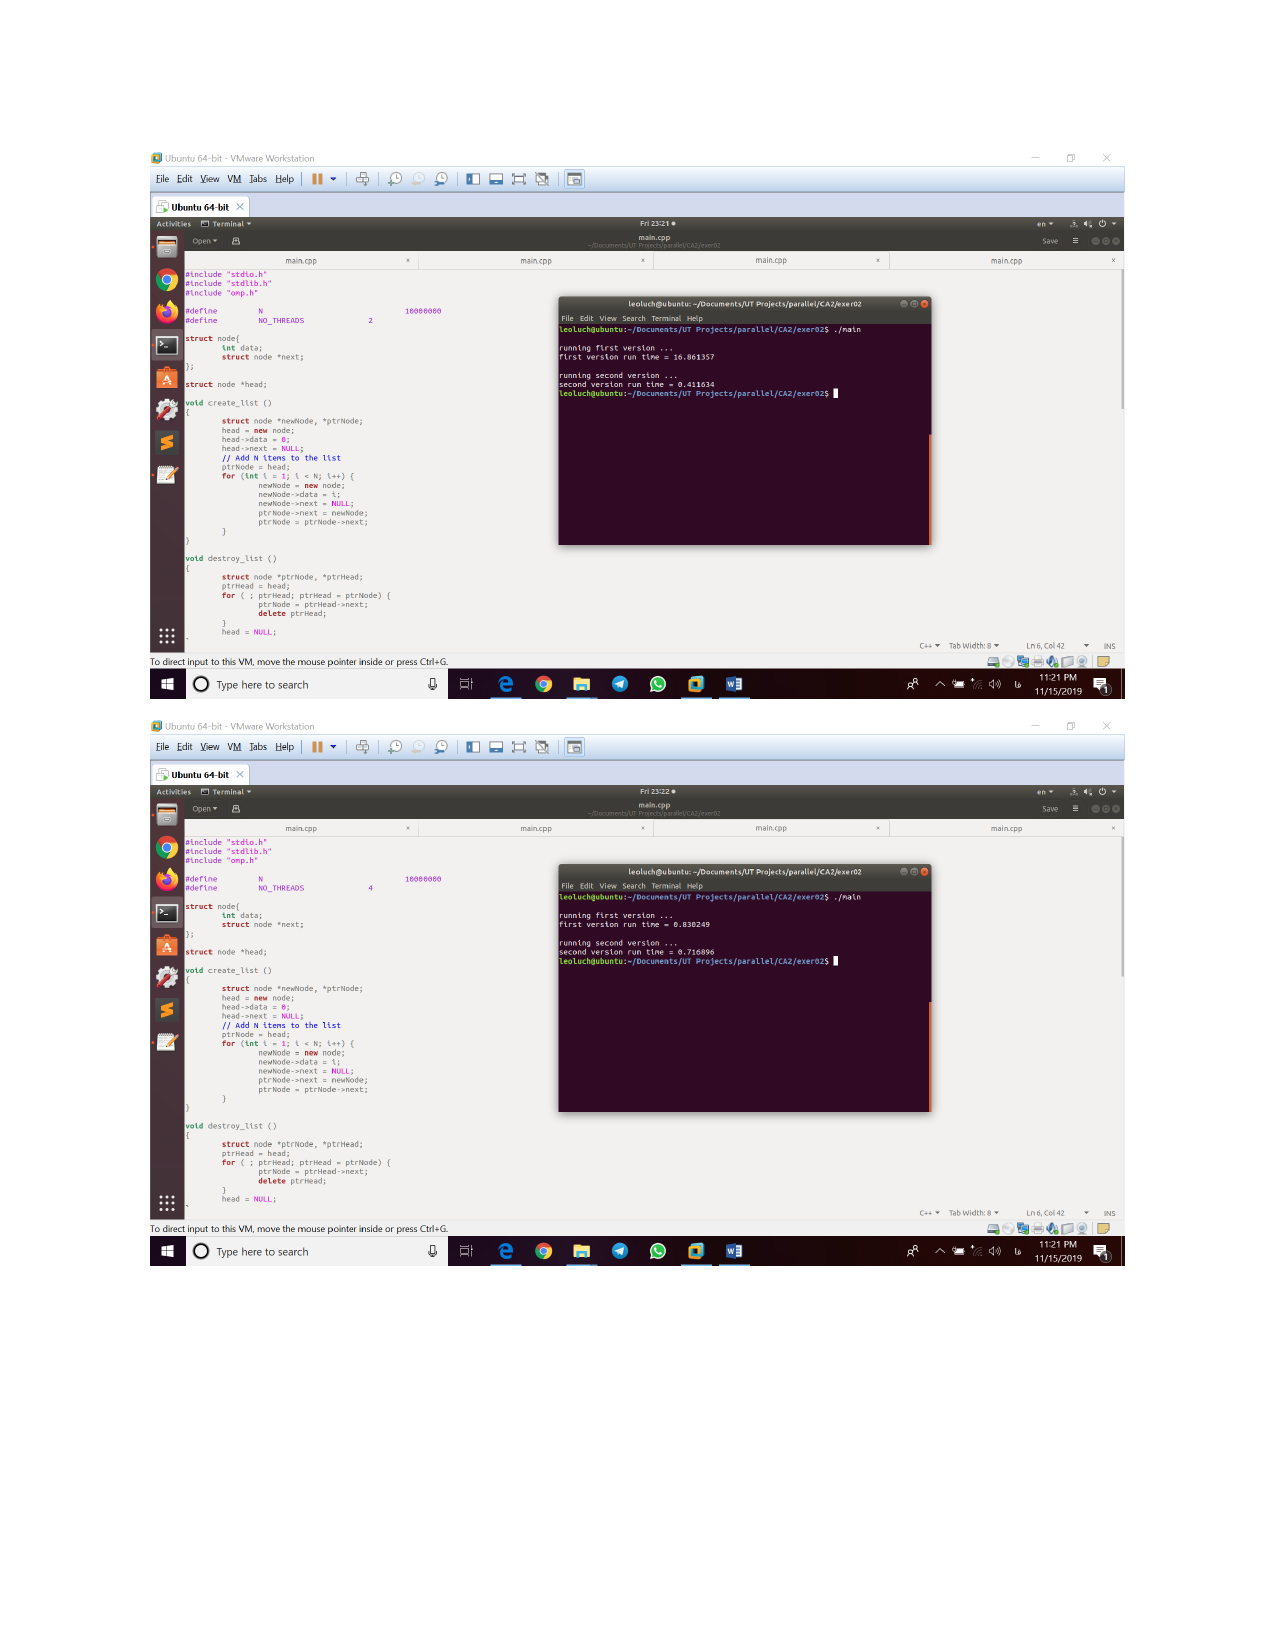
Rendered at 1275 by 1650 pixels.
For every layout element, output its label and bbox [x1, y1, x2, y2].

picture [150, 717, 1125, 1266]
picture [150, 150, 1125, 699]
